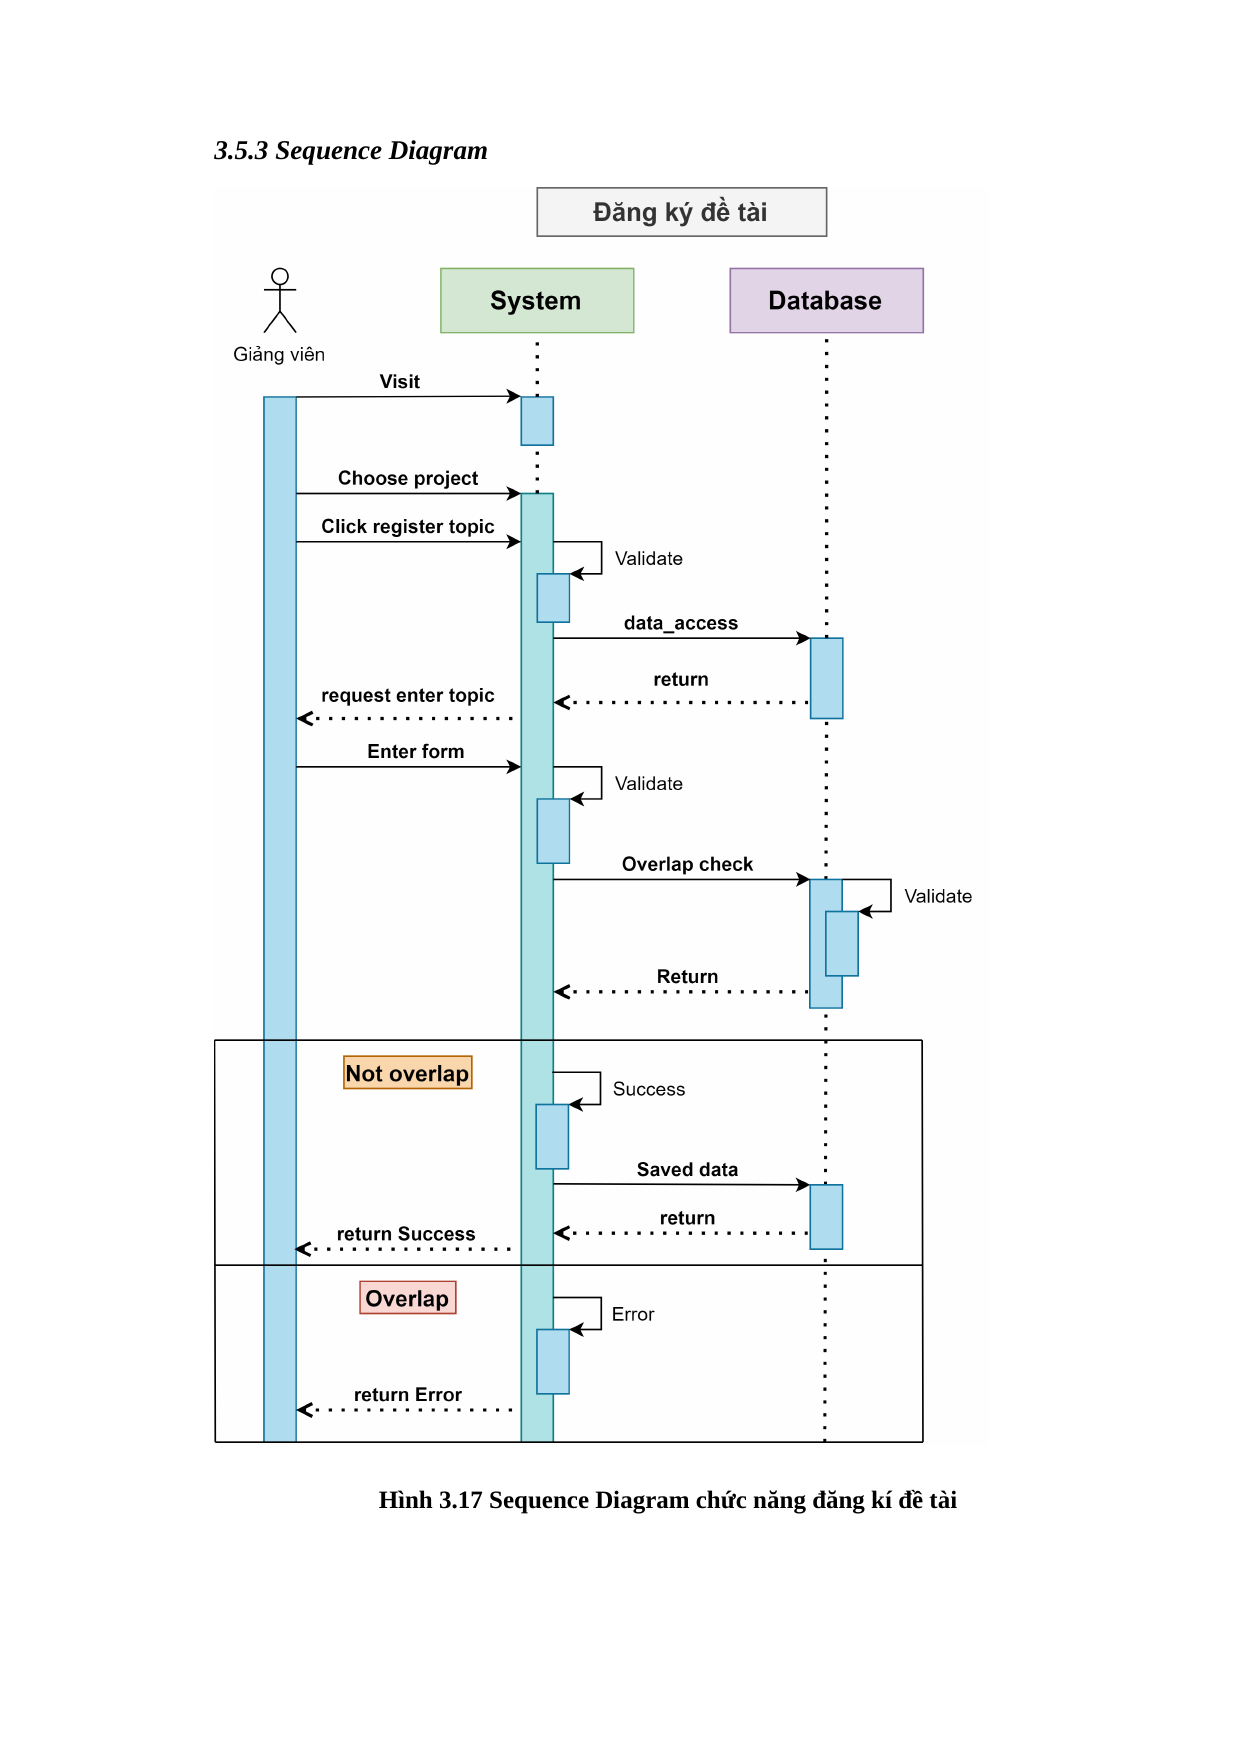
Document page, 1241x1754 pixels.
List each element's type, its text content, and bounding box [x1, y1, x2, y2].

subtitle Sequence Diagram [177, 131, 1122, 169]
picture [214, 187, 989, 1446]
